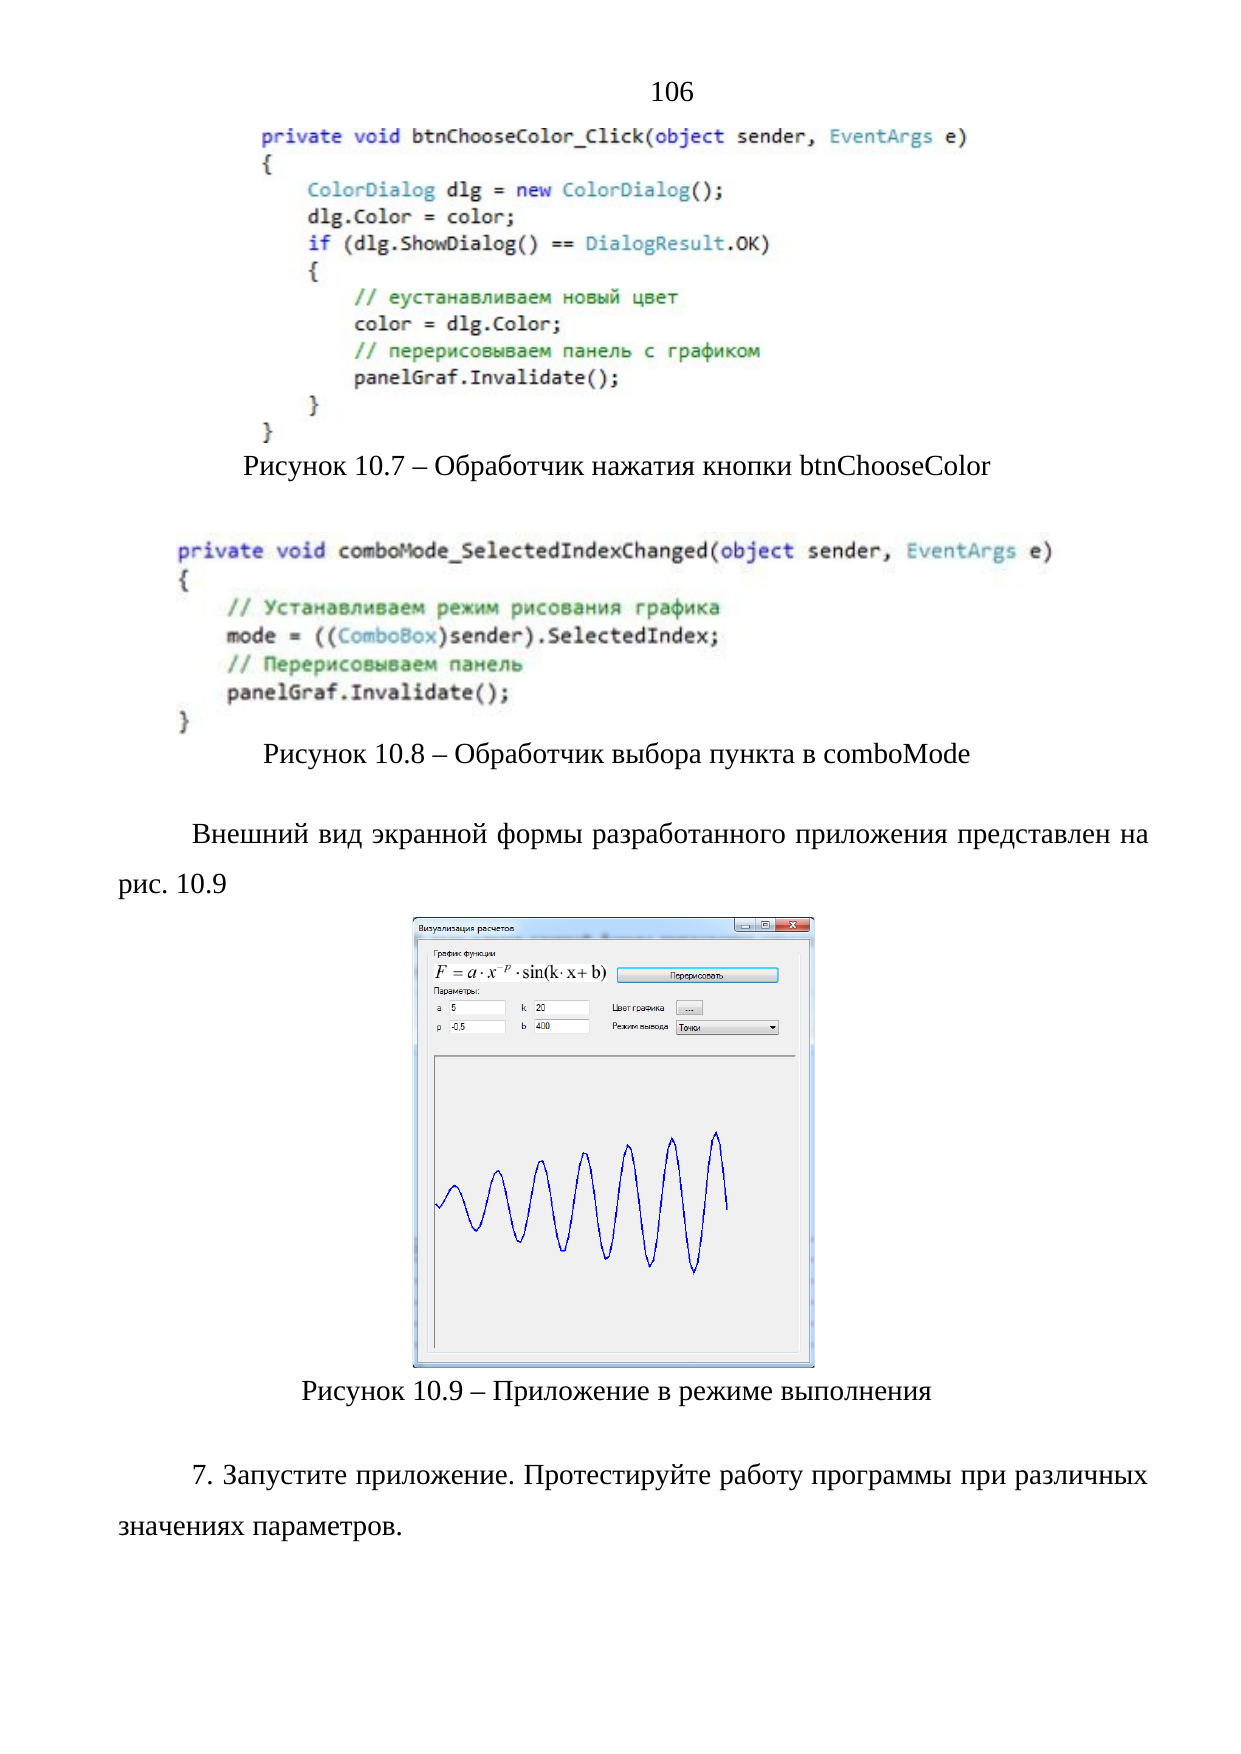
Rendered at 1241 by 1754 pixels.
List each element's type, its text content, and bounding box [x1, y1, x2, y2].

picture [412, 917, 815, 1368]
text Рисунок 10.7 – Обработчик нажатия кнопки btnChooseColor [107, 448, 1126, 482]
picture [175, 532, 1060, 736]
text Рисунок 10.9 – Приложение в режиме выполнения [107, 1373, 1126, 1407]
picture [261, 128, 967, 443]
text Внешний вид экранной формы разработанного приложения представлен на рис. 10.9 [118, 816, 1176, 900]
list Запустите приложение. Протестируйте работу программы при различных значениях параметров. [118, 1457, 1151, 1542]
